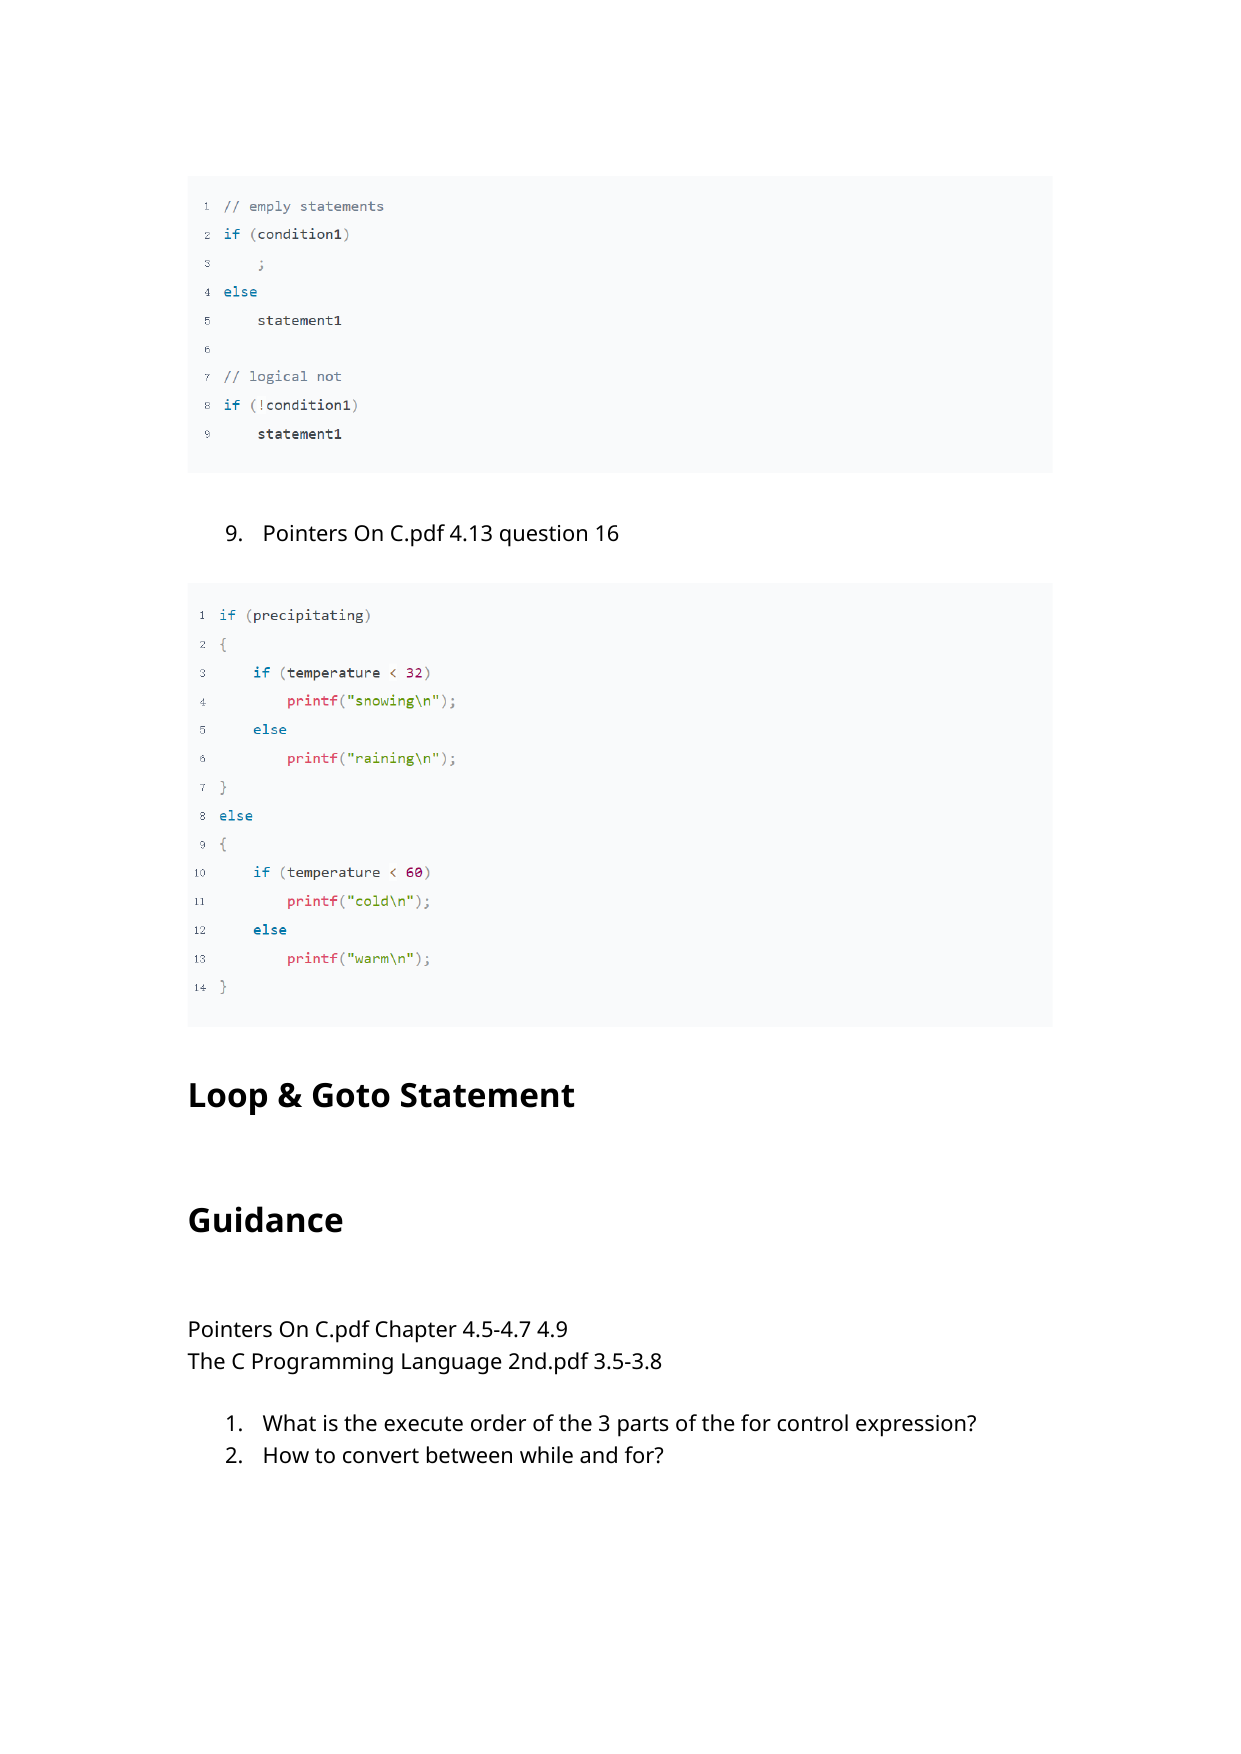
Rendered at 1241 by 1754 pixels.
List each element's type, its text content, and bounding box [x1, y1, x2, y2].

list How to convert between while and for? [225, 1439, 1053, 1472]
subtitle Loop & Goto Statement [187, 1062, 1053, 1127]
subtitle Guidance [187, 1187, 1053, 1252]
list What is the execute order of the 3 parts of the for control expression? [225, 1407, 1053, 1439]
picture [187, 176, 1053, 473]
picture [187, 583, 1053, 1027]
text Pointers On C.pdf Chapter 4.5-4.7 4.9 [187, 1312, 1053, 1345]
text The C Programming Language 2nd.pdf 3.5-3.8 [187, 1345, 1053, 1377]
list Pointers On C.pdf 4.13 question 16 [225, 516, 1053, 549]
